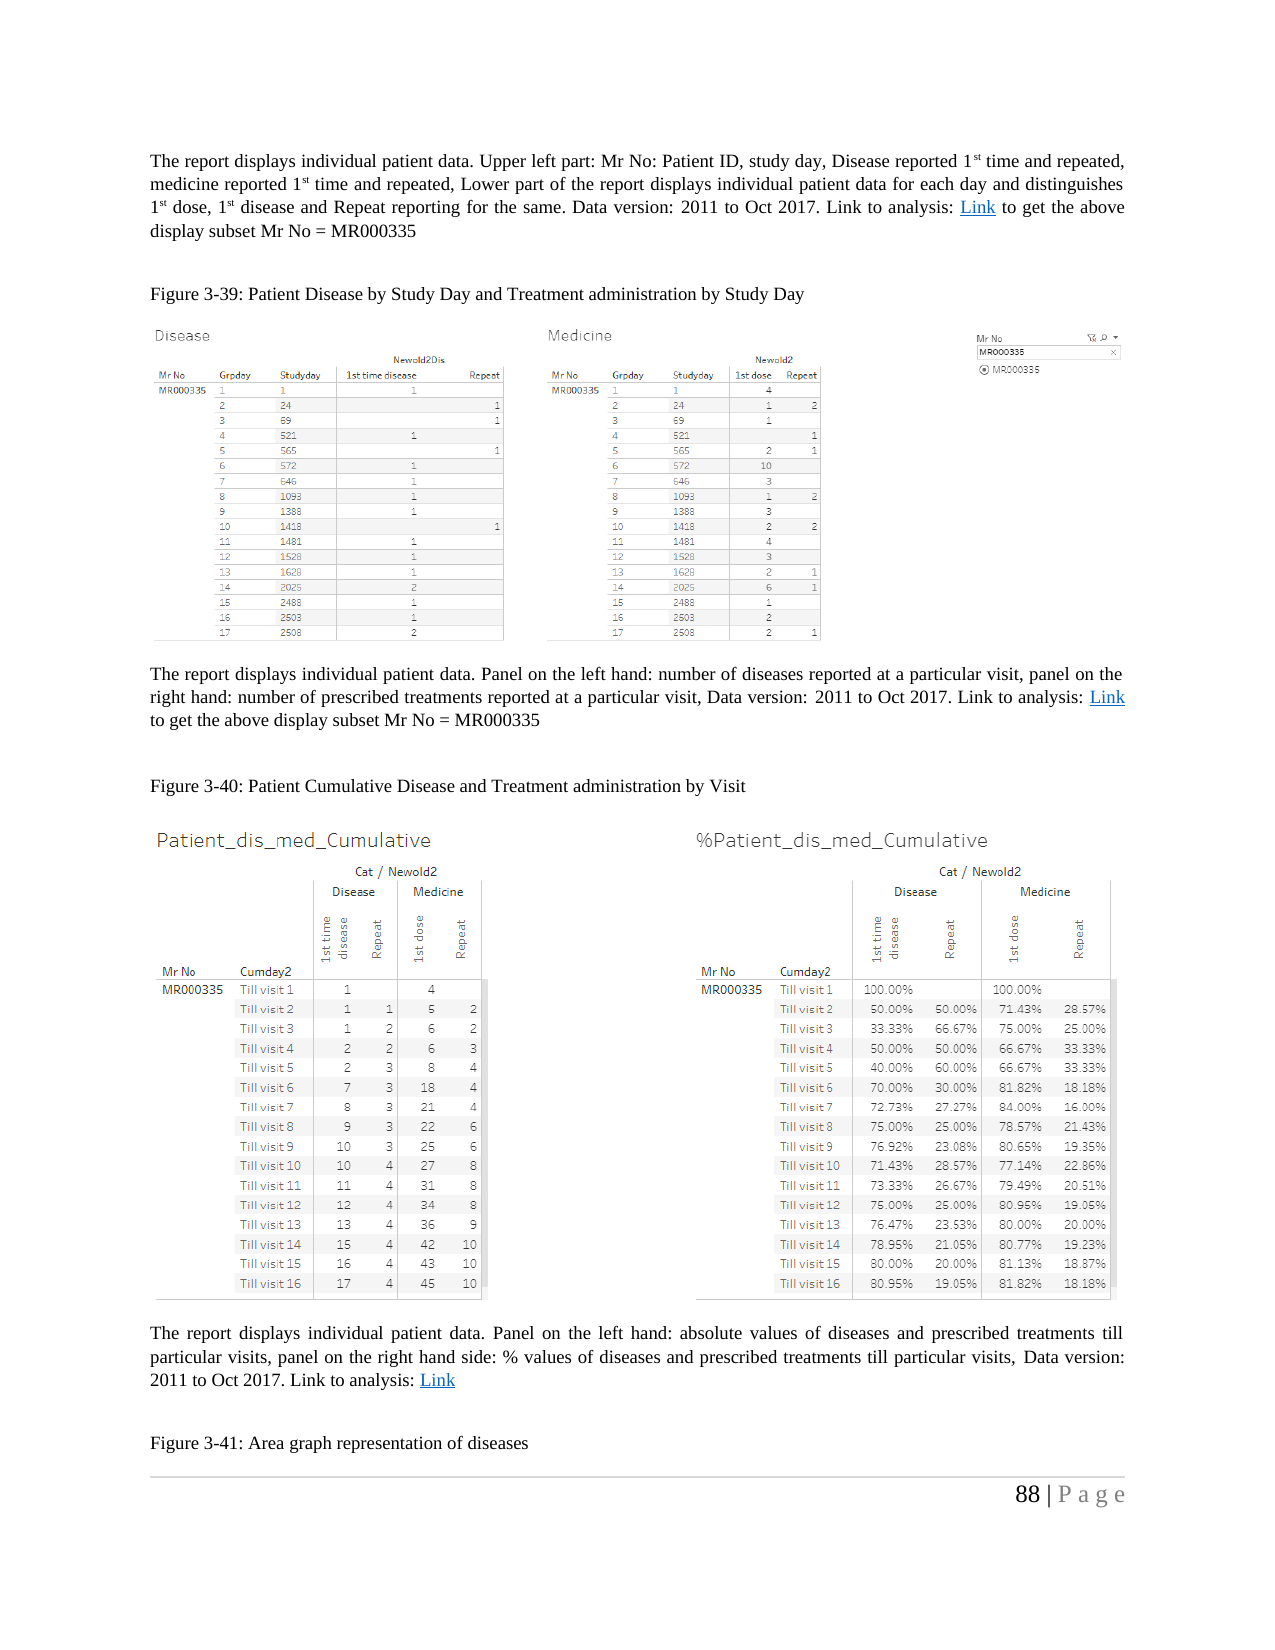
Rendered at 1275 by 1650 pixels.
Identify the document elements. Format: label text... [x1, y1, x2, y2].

picture [150, 817, 1125, 1304]
text The report displays individual patient data. Panel on the left hand: absolute values of diseases and prescribed treatments till particular visits, panel on the right hand side: % values of diseases and prescribed treatments till particular visits, Data version: 2011 to Oct 2017. Link to analysis: Link [150, 1322, 1125, 1390]
picture [150, 325, 1124, 644]
text The report displays individual patient data. Panel on the left hand: number of diseases reported at a particular visit, panel on the right hand: number of prescribed treatments reported at a particular visit, Data version: 2011 to Oct 2017. Link to analysis: Link to get the above display subset Mr No = MR000335 [150, 663, 1125, 731]
text The report displays individual patient data. Upper left part: Mr No: Patient ID, study day, Disease reported 1st time and repeated, medicine reported 1st time and repeated, Lower part of the report displays individual patient data for each day and distinguishes 1st dose, 1st disease and Repeat reporting for the same. Data version: 2011 to Oct 2017. Link to analysis: Link to get the above display subset Mr No = MR000335 [150, 150, 1125, 241]
